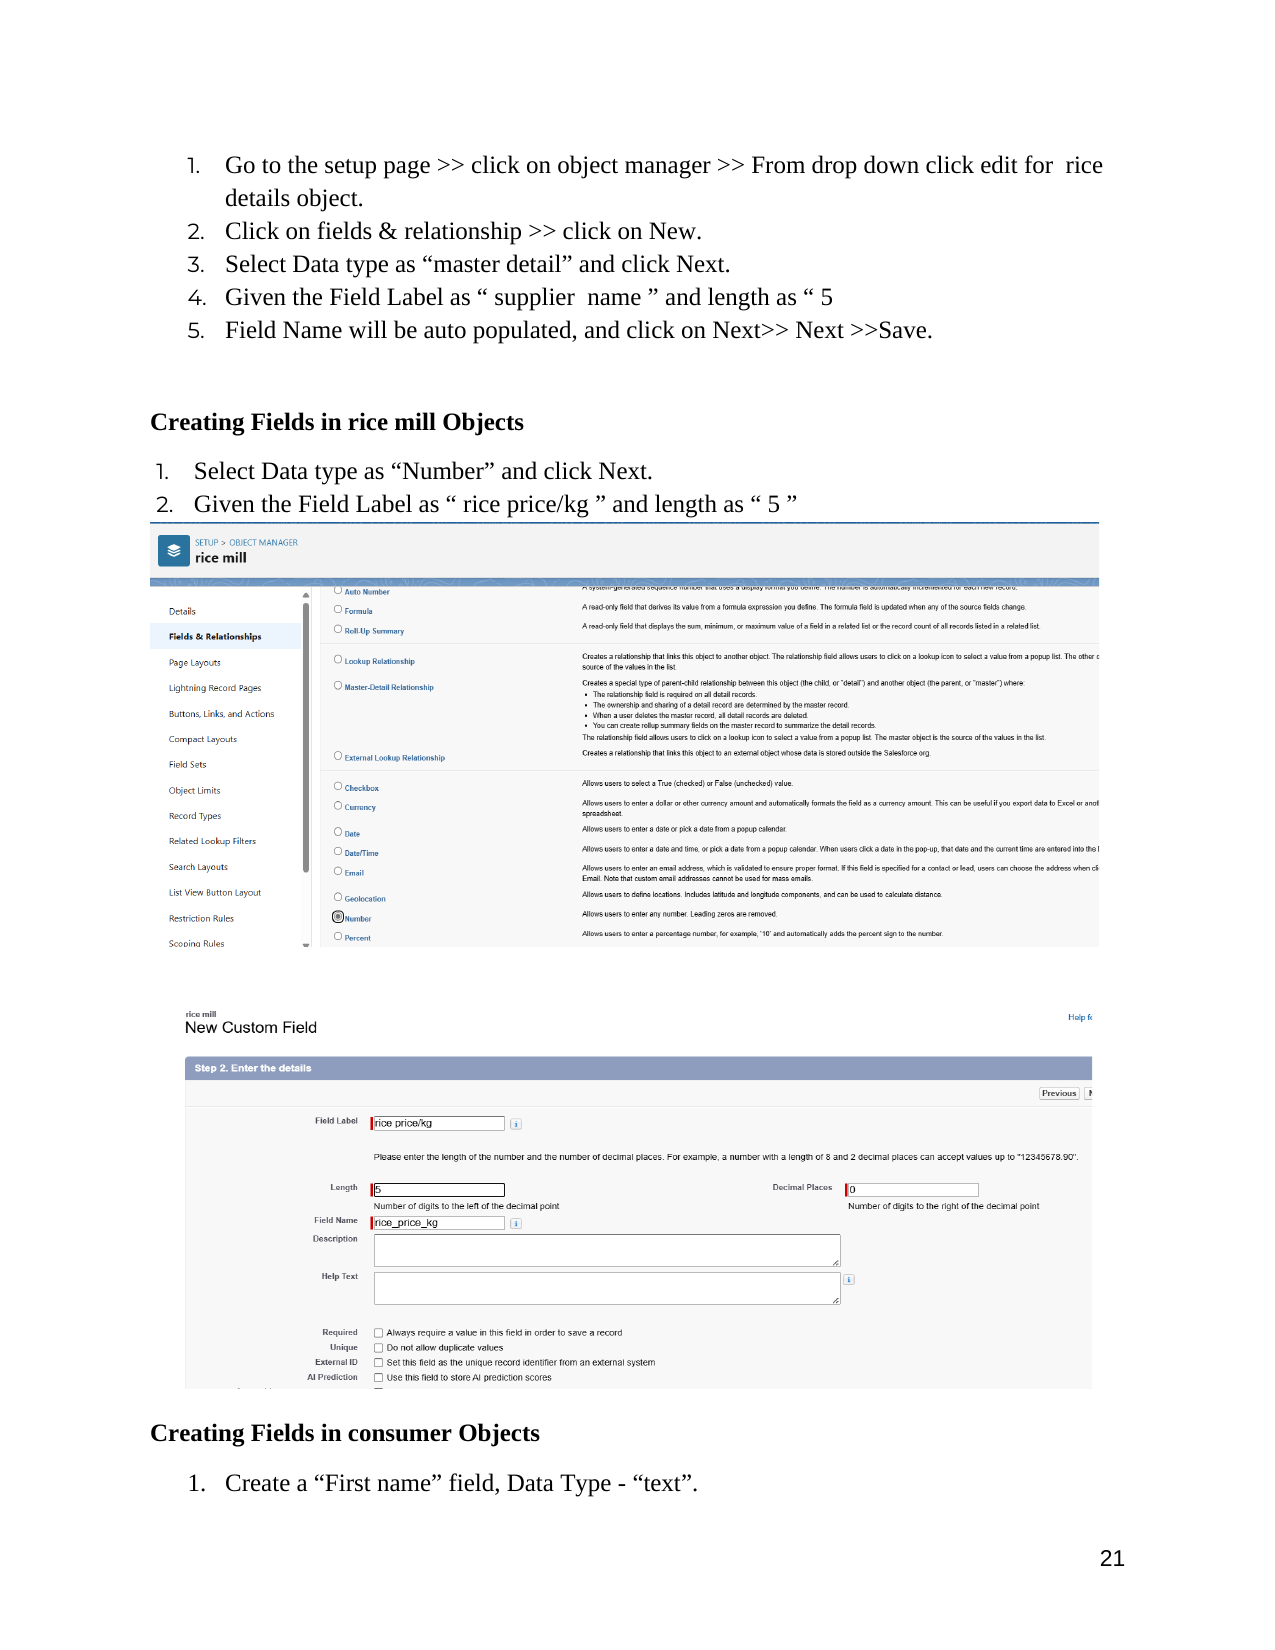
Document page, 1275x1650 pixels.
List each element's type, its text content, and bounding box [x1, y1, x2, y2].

picture [150, 522, 1100, 947]
list Click on fields & relationship >> click on New. [187, 216, 1125, 245]
list Select Data type as “Number” and click Next. [156, 456, 1125, 485]
list Given the Field Label as “ rice price/kg ” and length as “ 5 ” [156, 489, 1125, 518]
subtitle Creating Fields in consumer Objects [150, 1418, 1125, 1447]
picture [182, 1006, 1093, 1389]
list Select Data type as “master detail” and click Next. [187, 249, 1125, 278]
list Field Name will be auto populated, and click on Next>> Next >>Save. [187, 316, 1125, 344]
list Go to the setup page >> click on object manager >> From drop down click edit for rice details object. [187, 150, 1125, 212]
subtitle Creating Fields in rice mill Objects [150, 407, 1125, 435]
list Given the Field Label as “ supplier name ” and length as “ 5 [187, 282, 1125, 311]
list Create a “First name” field, Data Type - “text”. [187, 1468, 1125, 1496]
